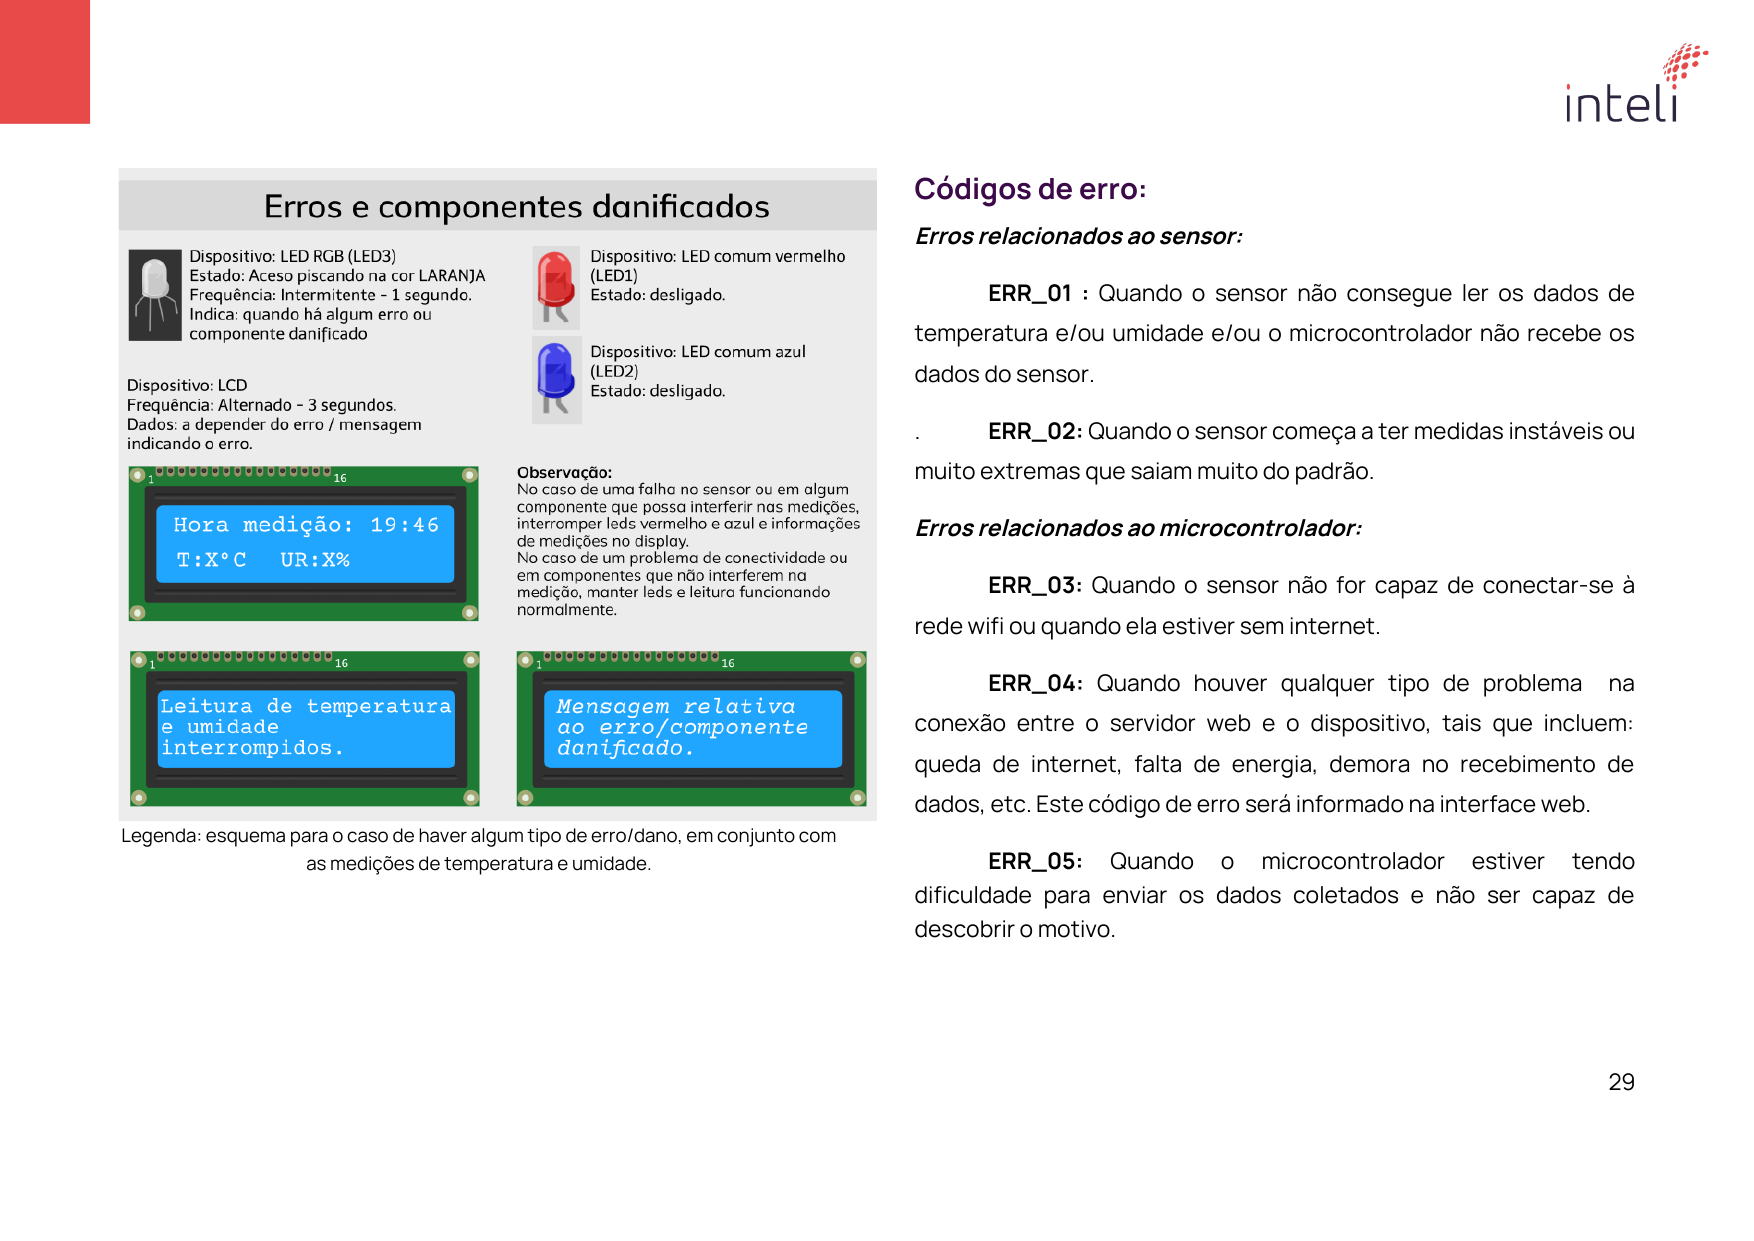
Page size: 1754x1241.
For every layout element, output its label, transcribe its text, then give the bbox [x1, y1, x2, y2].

text ERR_03: Quando o sensor não for capaz de conectar-se à rede wifi ou quando ela estiver sem internet. [914, 569, 1636, 641]
picture [1566, 43, 1709, 122]
text ERR_05: Quando o microcontrolador estiver tendo dificuldade para enviar os dados coletados e não ser capaz de descobrir o motivo. [914, 845, 1636, 944]
text ERR_01 : Quando o sensor não consegue ler os dados de temperatura e/ou umidade e/ou o microcontrolador não recebe os dados do sensor. [914, 277, 1636, 389]
subtitle Códigos de erro: [914, 168, 1636, 208]
text Erros relacionados ao microcontrolador: [914, 512, 1636, 543]
text ERR_04: Quando houver qualquer tipo de problema na conexão entre o servidor web e o dispositivo, tais que incluem: queda de internet, falta de energia, demora no recebimento de dados, etc. Este código de erro será informado na interface web. [914, 667, 1636, 819]
text Legenda: esquema para o caso de haver algum tipo de erro/dano, em conjunto com as medições de temperatura e umidade. [118, 821, 839, 876]
picture [0, 0, 91, 124]
picture [118, 168, 877, 821]
text Erros relacionados ao sensor: [914, 219, 1636, 251]
text . ERR_02: Quando o sensor começa a ter medidas instáveis ou muito extremas que saiam muito do padrão. [914, 414, 1636, 486]
